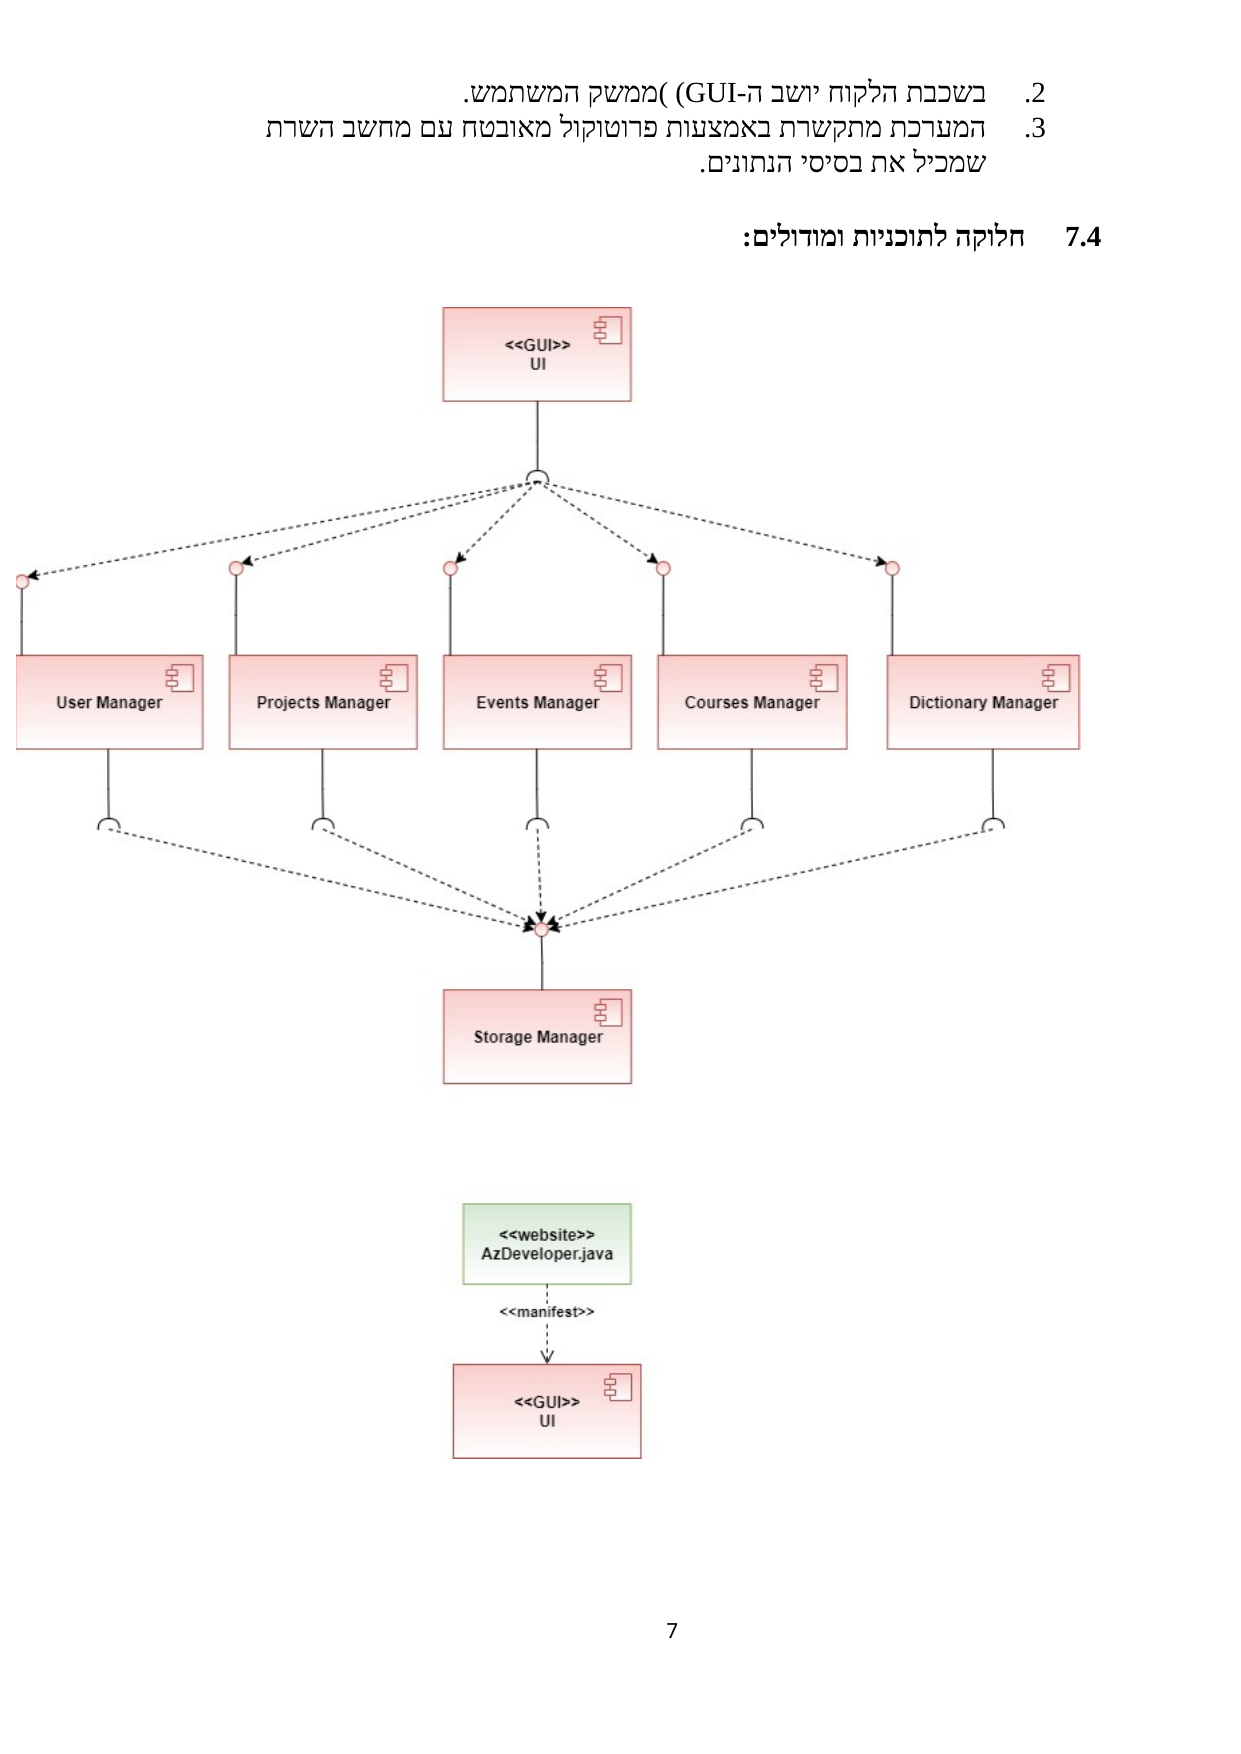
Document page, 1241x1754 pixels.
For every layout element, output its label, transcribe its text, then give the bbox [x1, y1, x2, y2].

list המערכת מתקשרת באמצעות פרוטוקול מאובטח עם מחשב השרת שמכיל את בסיסי הנתונים. [198, 110, 1024, 179]
picture [16, 307, 1081, 1459]
text 7.4 חלוקה לתוכניות ומודולים: [75, 219, 1165, 252]
list בשכבת הלקוח יושב ה-GUI) )ממשק המשתמש. [198, 75, 1024, 108]
